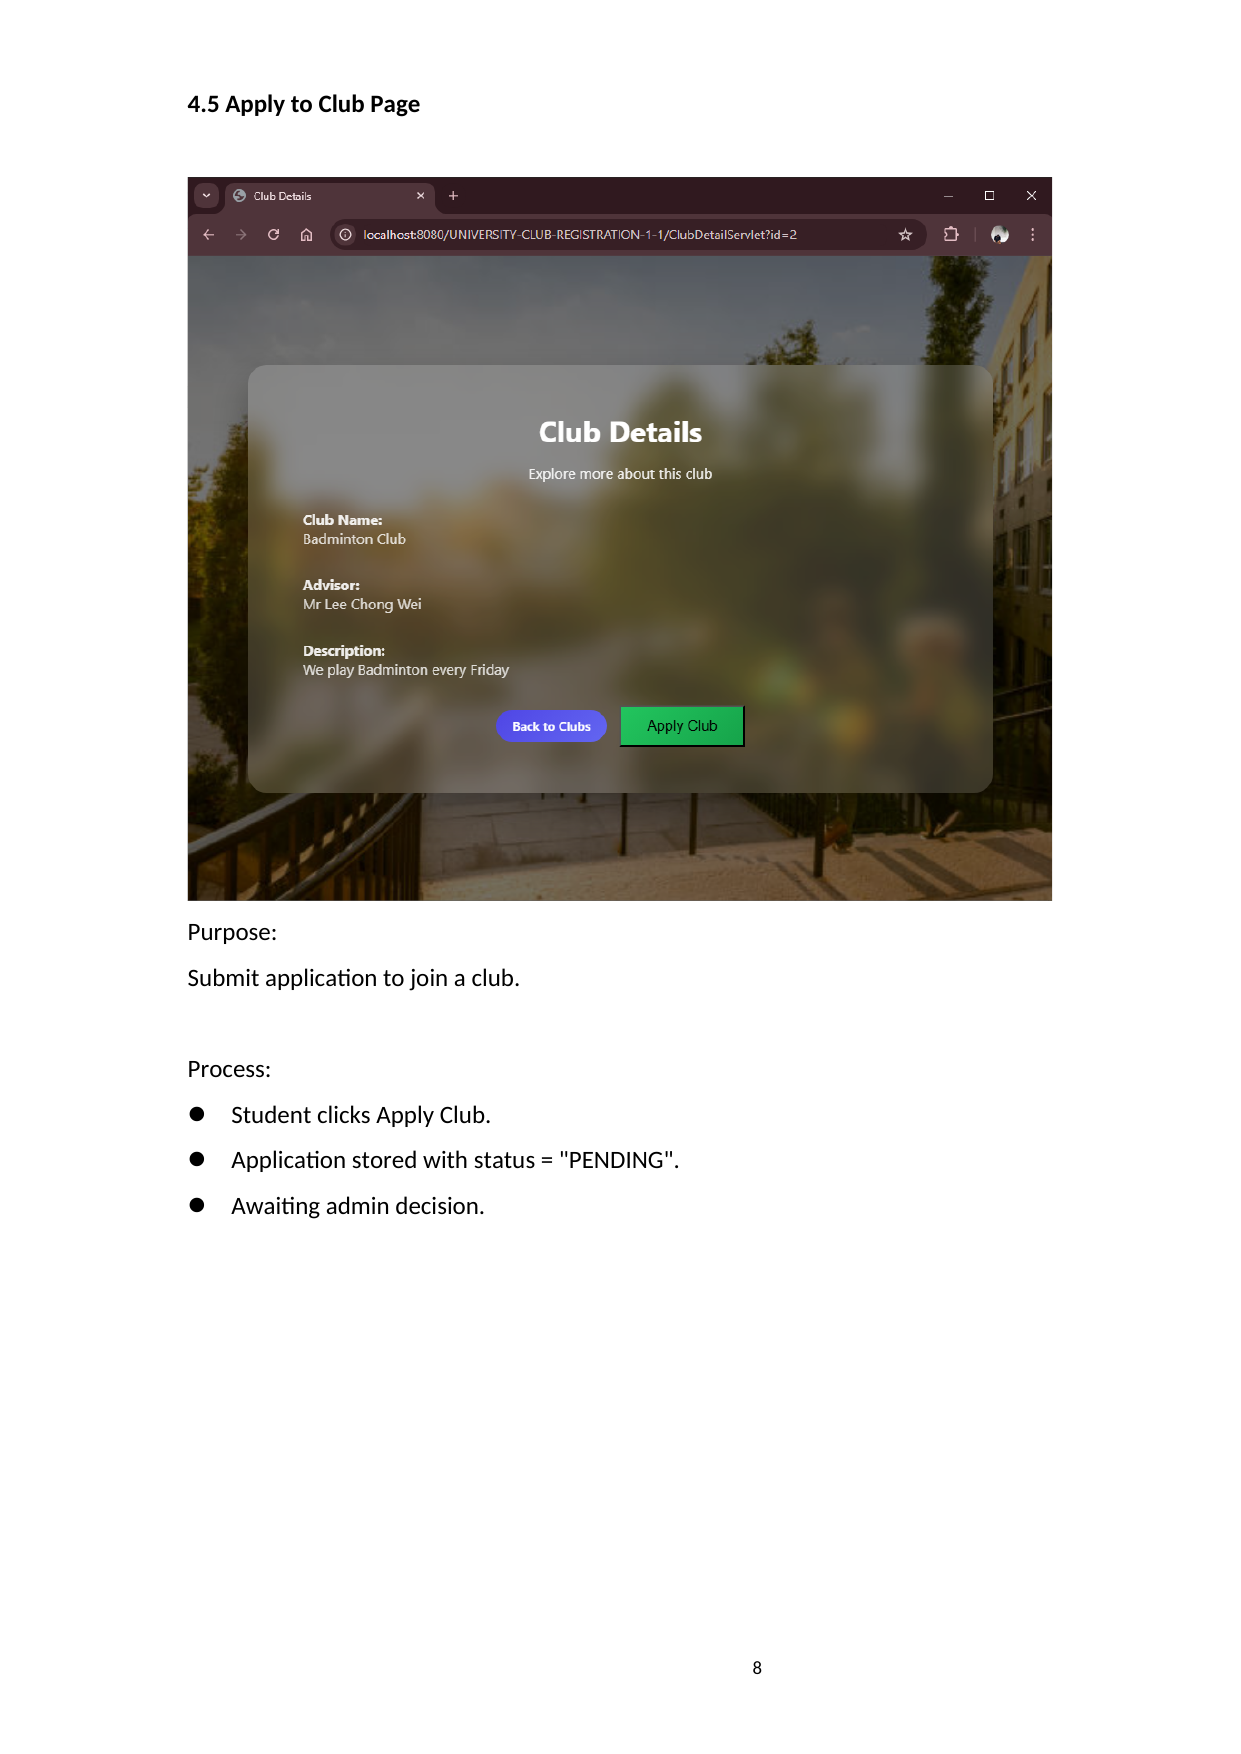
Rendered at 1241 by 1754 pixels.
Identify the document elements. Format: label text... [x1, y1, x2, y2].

list 4.5 Apply to Club Page Purpose: [187, 901, 1053, 946]
list Application stored with status = "PENDING". [187, 1144, 1053, 1175]
picture [187, 177, 1053, 901]
list Submit application to join a club. [187, 962, 1053, 992]
list 4.5 Apply to Club Page Purpose: [187, 88, 1053, 177]
list Process: [187, 1053, 1053, 1084]
list Awaiting admin decision. [187, 1190, 1053, 1221]
list Student clicks Apply Club. [187, 1099, 1053, 1129]
